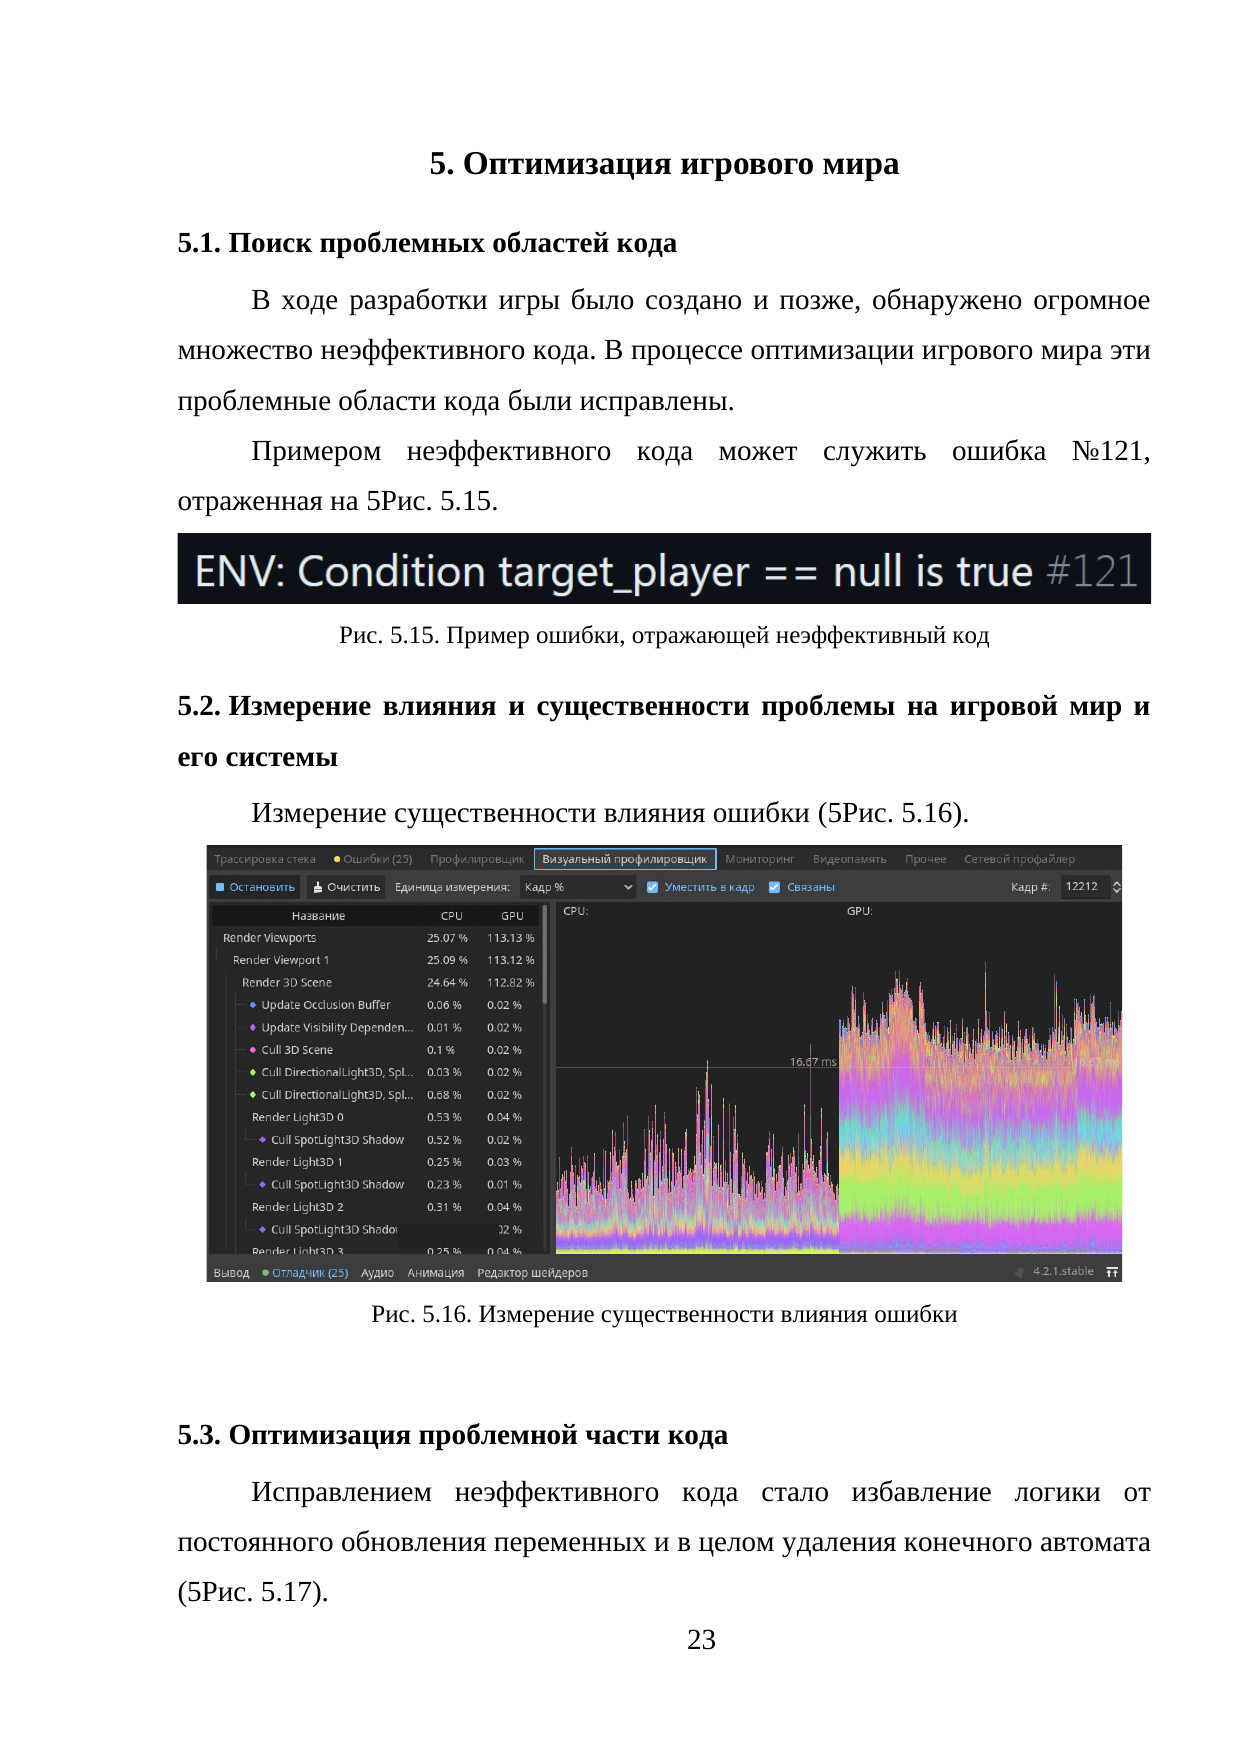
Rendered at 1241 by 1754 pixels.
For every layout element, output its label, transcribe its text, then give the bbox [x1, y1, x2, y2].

subtitle Измерение влияния и существенности проблемы на игровой мир и его системы [177, 688, 1152, 772]
subtitle Оптимизация игрового мира [177, 143, 1152, 181]
subtitle Поиск проблемных областей кода [177, 226, 1152, 259]
picture [177, 533, 1152, 604]
picture [206, 845, 1123, 1282]
text В ходе разработки игры было создано и позже, обнаружено огромное множество неэффективного кода. В процессе оптимизации игрового мира эти проблемные области кода были исправлены. [177, 282, 1152, 416]
subtitle Оптимизация проблемной части кода [177, 1417, 1152, 1451]
